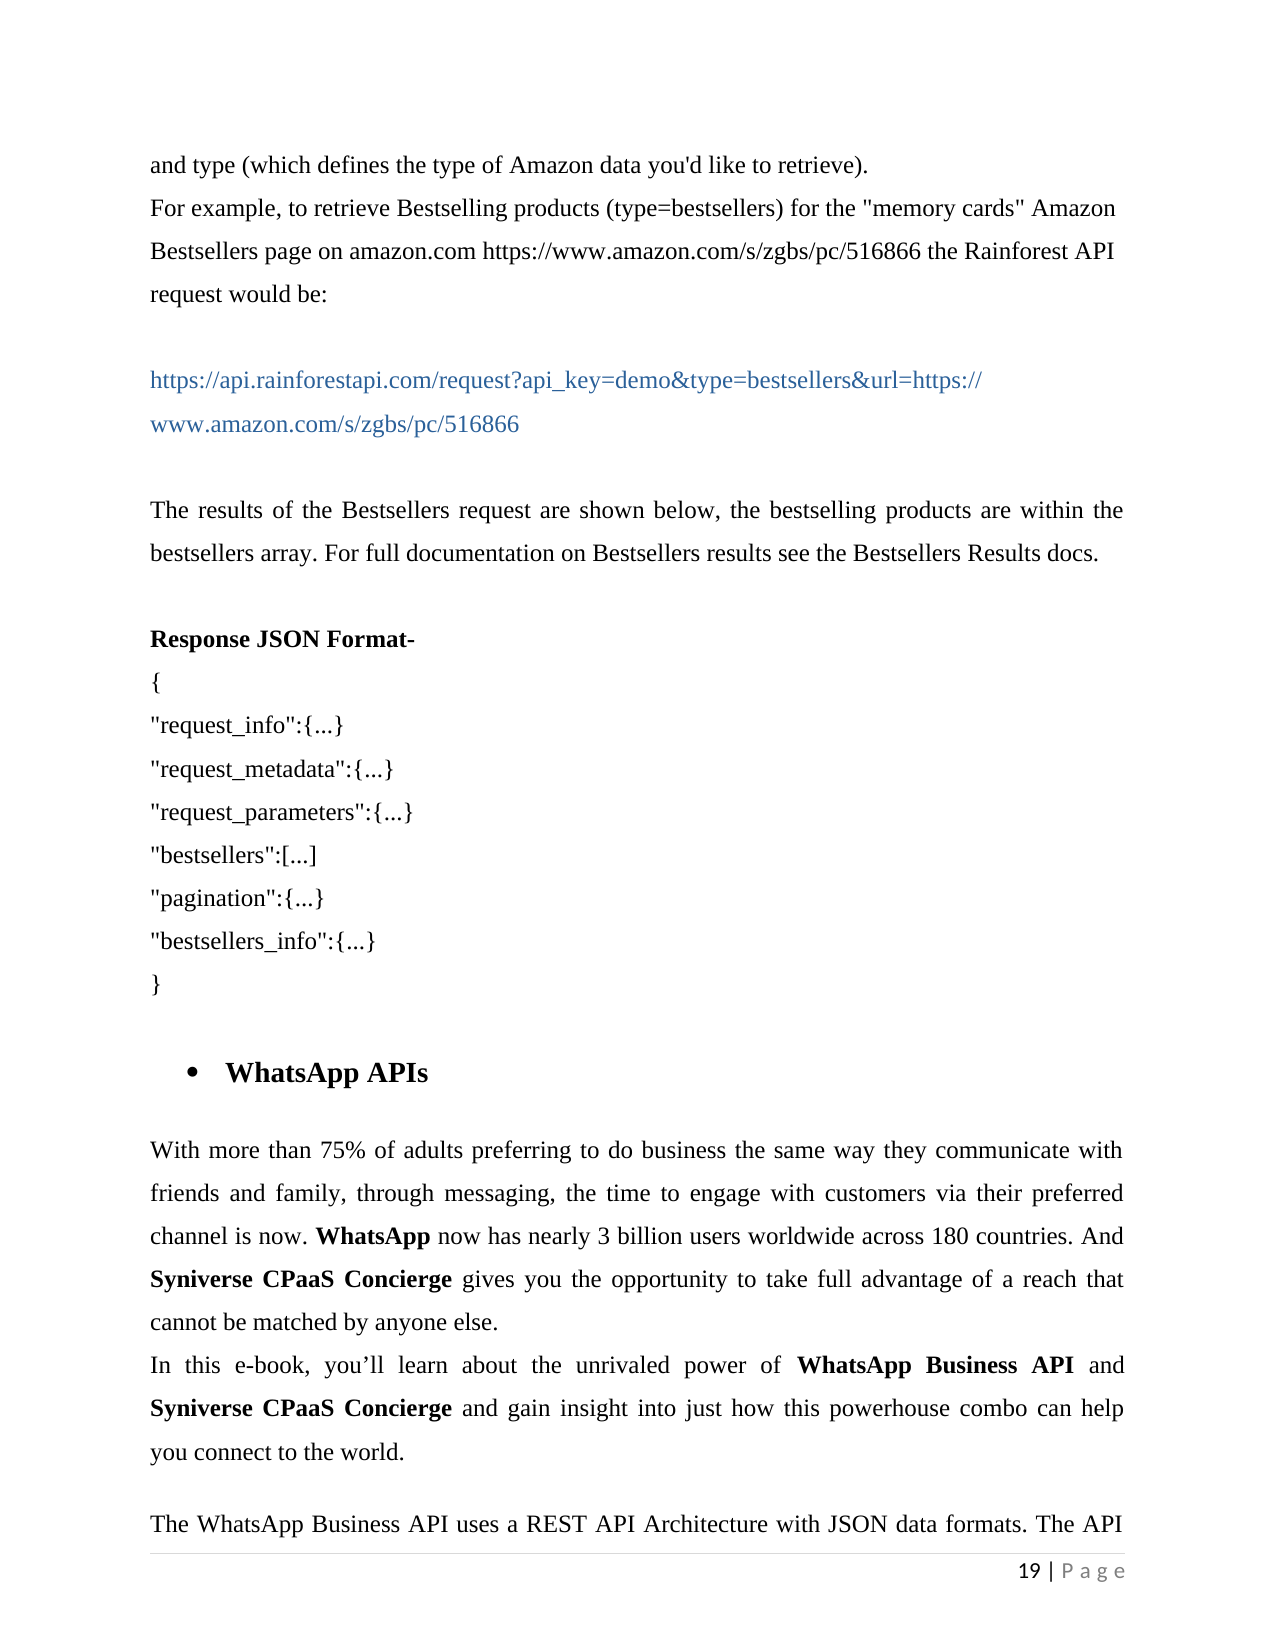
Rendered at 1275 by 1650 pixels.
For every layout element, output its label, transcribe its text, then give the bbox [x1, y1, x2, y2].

text For example, to retrieve Bestselling products (type=bestsellers) for the "memory cards" Amazon Bestsellers page on amazon.com https://www.amazon.com/s/zgbs/pc/516866 the Rainforest API request would be: [150, 193, 1125, 308]
text and type (which defines the type of Amazon data you'd like to retrieve). [150, 150, 1125, 179]
text "request_parameters":{...} [150, 797, 1125, 826]
text "bestsellers_info":{...} [150, 926, 1125, 955]
text { [150, 667, 1125, 696]
text "bestsellers":[...] [150, 840, 1125, 869]
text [150, 1509, 1125, 1538]
text In this e-book, you’ll learn about the unrivaled power of WhatsApp Business API and Syniverse CPaaS Concierge and gain insight into just how this powerhouse combo can help you connect to the world. [150, 1350, 1125, 1465]
text Response JSON Format- [150, 624, 1125, 653]
text The results of the Bestsellers request are shown below, the bestselling products are within the bestsellers array. For full documentation on Bestsellers results see the Bestsellers Results docs. [150, 495, 1125, 567]
text "request_info":{...} [150, 711, 1125, 739]
list WhatsApp APIs [187, 1056, 1125, 1089]
text "request_metadata":{...} [150, 754, 1125, 782]
text } [150, 969, 1125, 998]
text With more than 75% of adults preferring to do business the same way they communicate with friends and family, through messaging, the time to engage with customers via their preferred channel is now. WhatsApp now has nearly 3 billion users worldwide across 180 countries. And Syniverse CPaaS Concierge gives you the opportunity to take full advantage of a reach that cannot be matched by anyone else. [150, 1135, 1125, 1336]
text "pagination":{...} [150, 883, 1125, 912]
text https://api.rainforestapi.com/request?api_key=demo&type=bestsellers&url=https://www.amazon.com/s/zgbs/pc/516866 [150, 366, 1125, 437]
